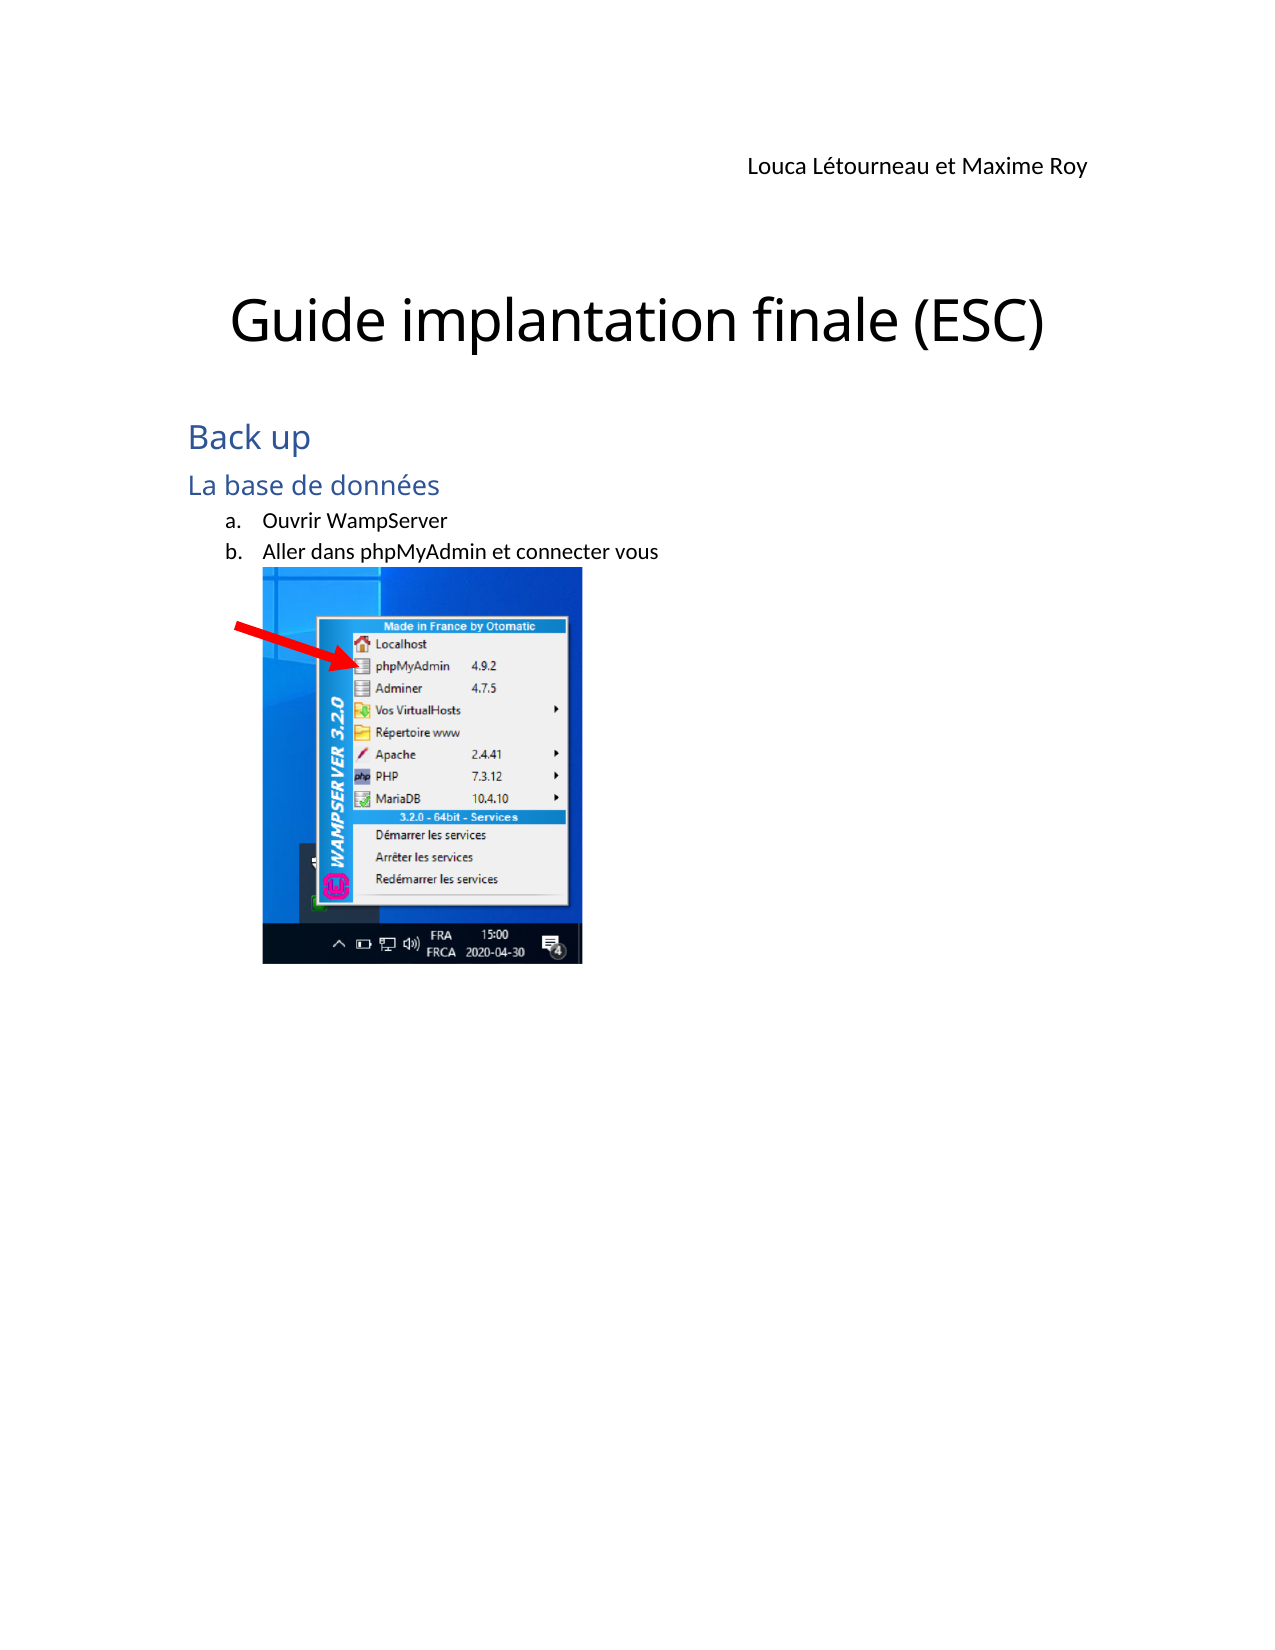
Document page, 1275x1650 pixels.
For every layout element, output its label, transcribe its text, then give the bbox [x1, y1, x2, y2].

list Ouvrir WampServer [225, 507, 1087, 535]
picture [262, 567, 583, 964]
text Louca Létourneau et Maxime Roy [187, 150, 1087, 181]
subtitle La base de données [187, 467, 1087, 504]
title Guide implantation finale (ESC) [187, 279, 1087, 358]
subtitle Back up [187, 414, 1087, 459]
list Aller dans phpMyAdmin et connecter vous [225, 537, 1087, 565]
